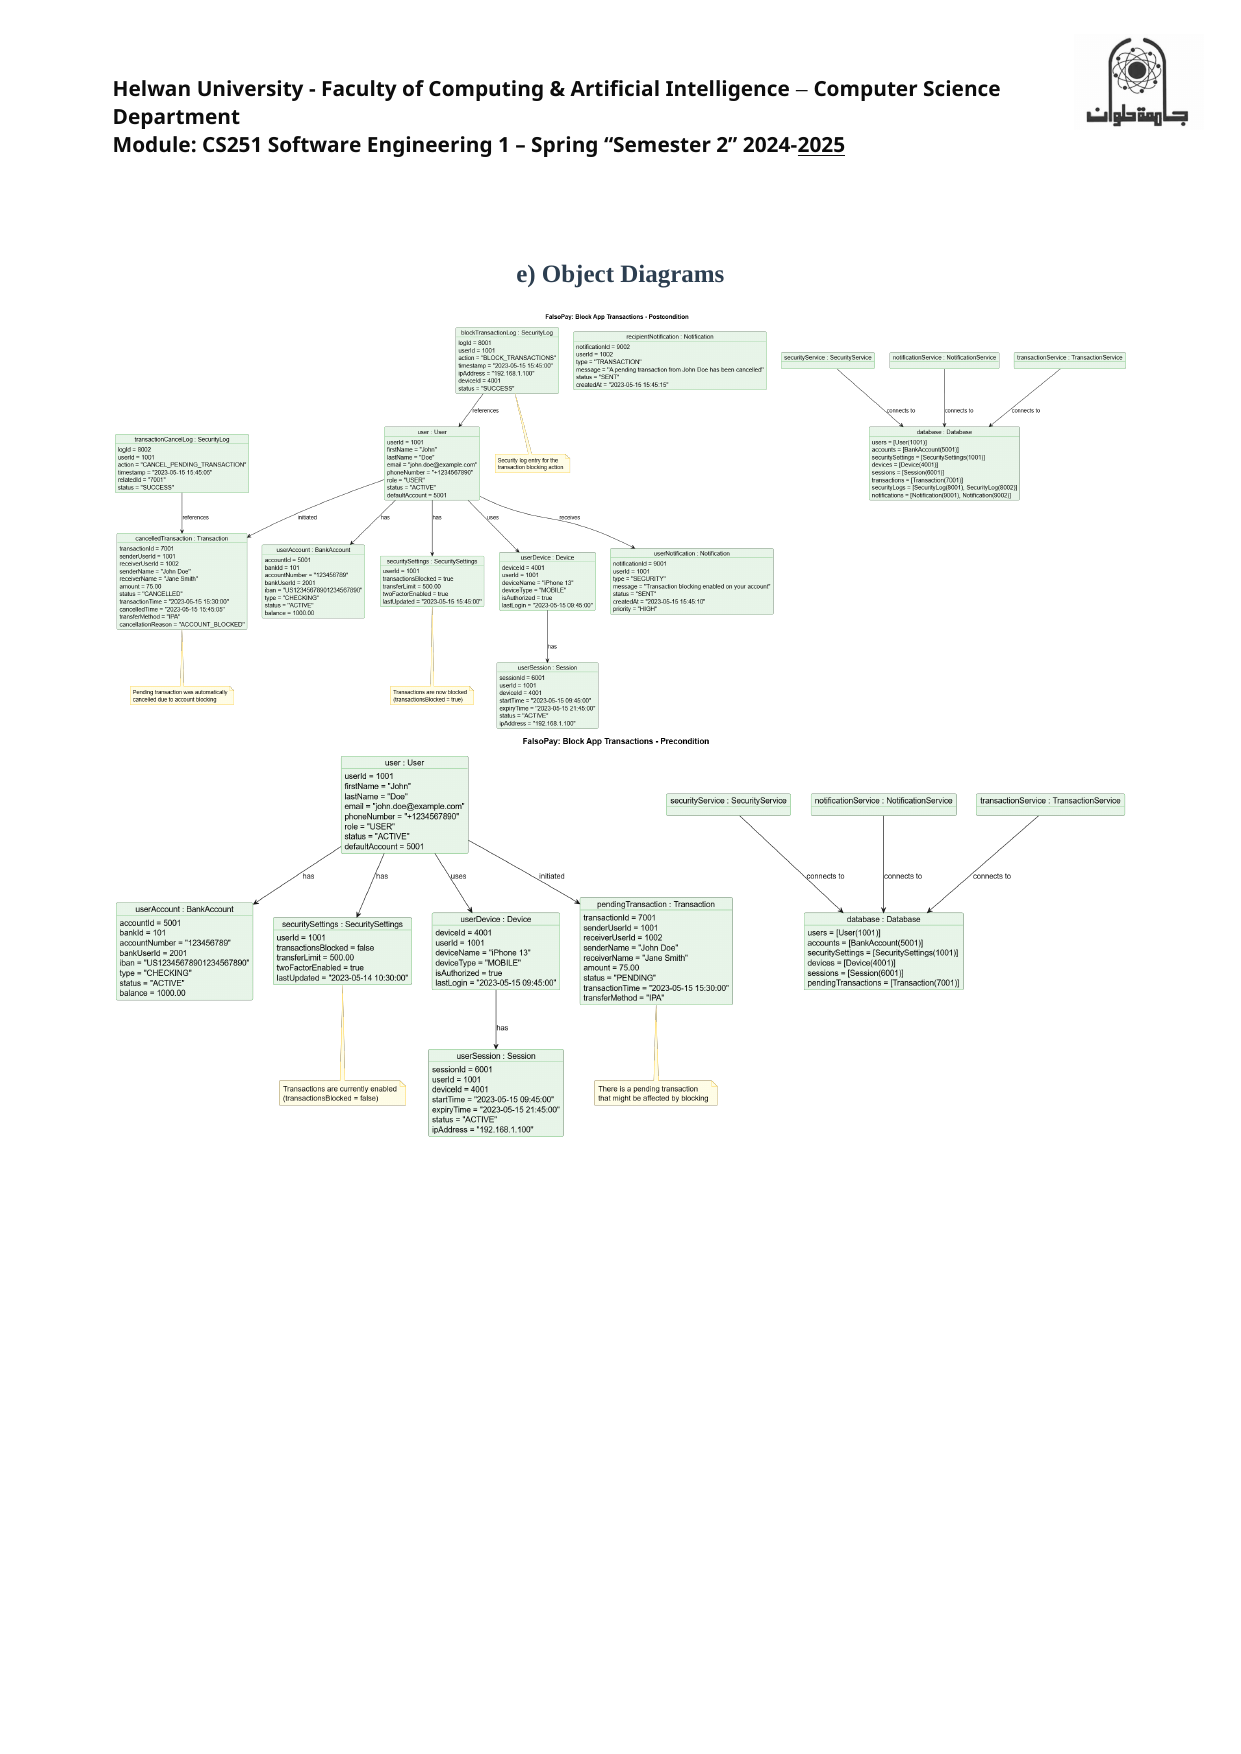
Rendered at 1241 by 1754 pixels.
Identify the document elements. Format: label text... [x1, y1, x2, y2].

subtitle e) Object Diagrams [112, 259, 1128, 288]
picture [112, 308, 1128, 1140]
